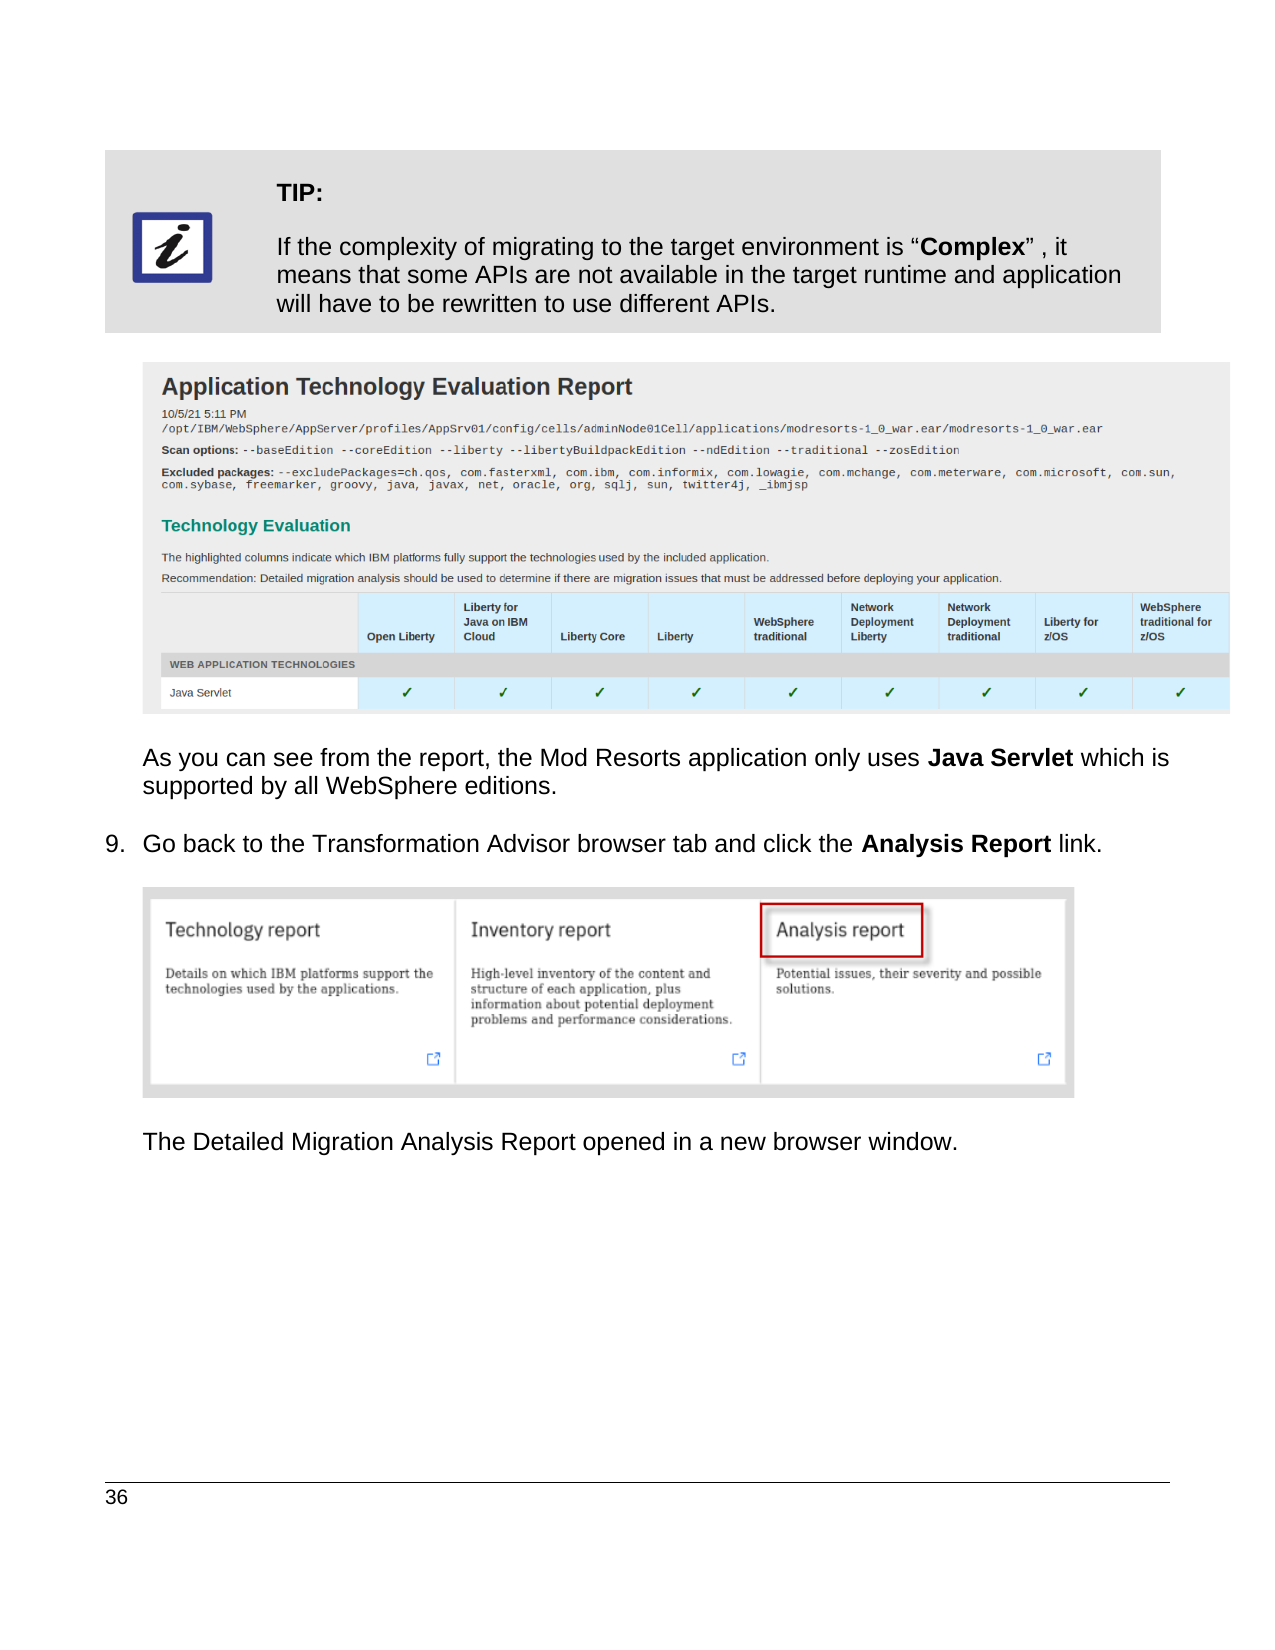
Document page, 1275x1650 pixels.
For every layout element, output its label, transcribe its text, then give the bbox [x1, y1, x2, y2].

picture [142, 887, 1075, 1098]
table_header [105, 150, 264, 333]
text As you can see from the report, the Mod Resorts application only uses Java Servlet which is supported by all WebSphere editions. [142, 742, 1170, 800]
picture [142, 362, 1230, 714]
picture [117, 199, 228, 297]
list Go back to the Transformation Advisor browser tab and click the Analysis Report link. [105, 829, 1170, 858]
text The Detailed Migration Analysis Report opened in a new browser window. [142, 1127, 1170, 1156]
table_header TIP: If the complexity of migrating to the target environment is “Complex” , it means that some APIs are not available in the target runtime and application will have to be rewritten to use different APIs. [264, 150, 1161, 333]
